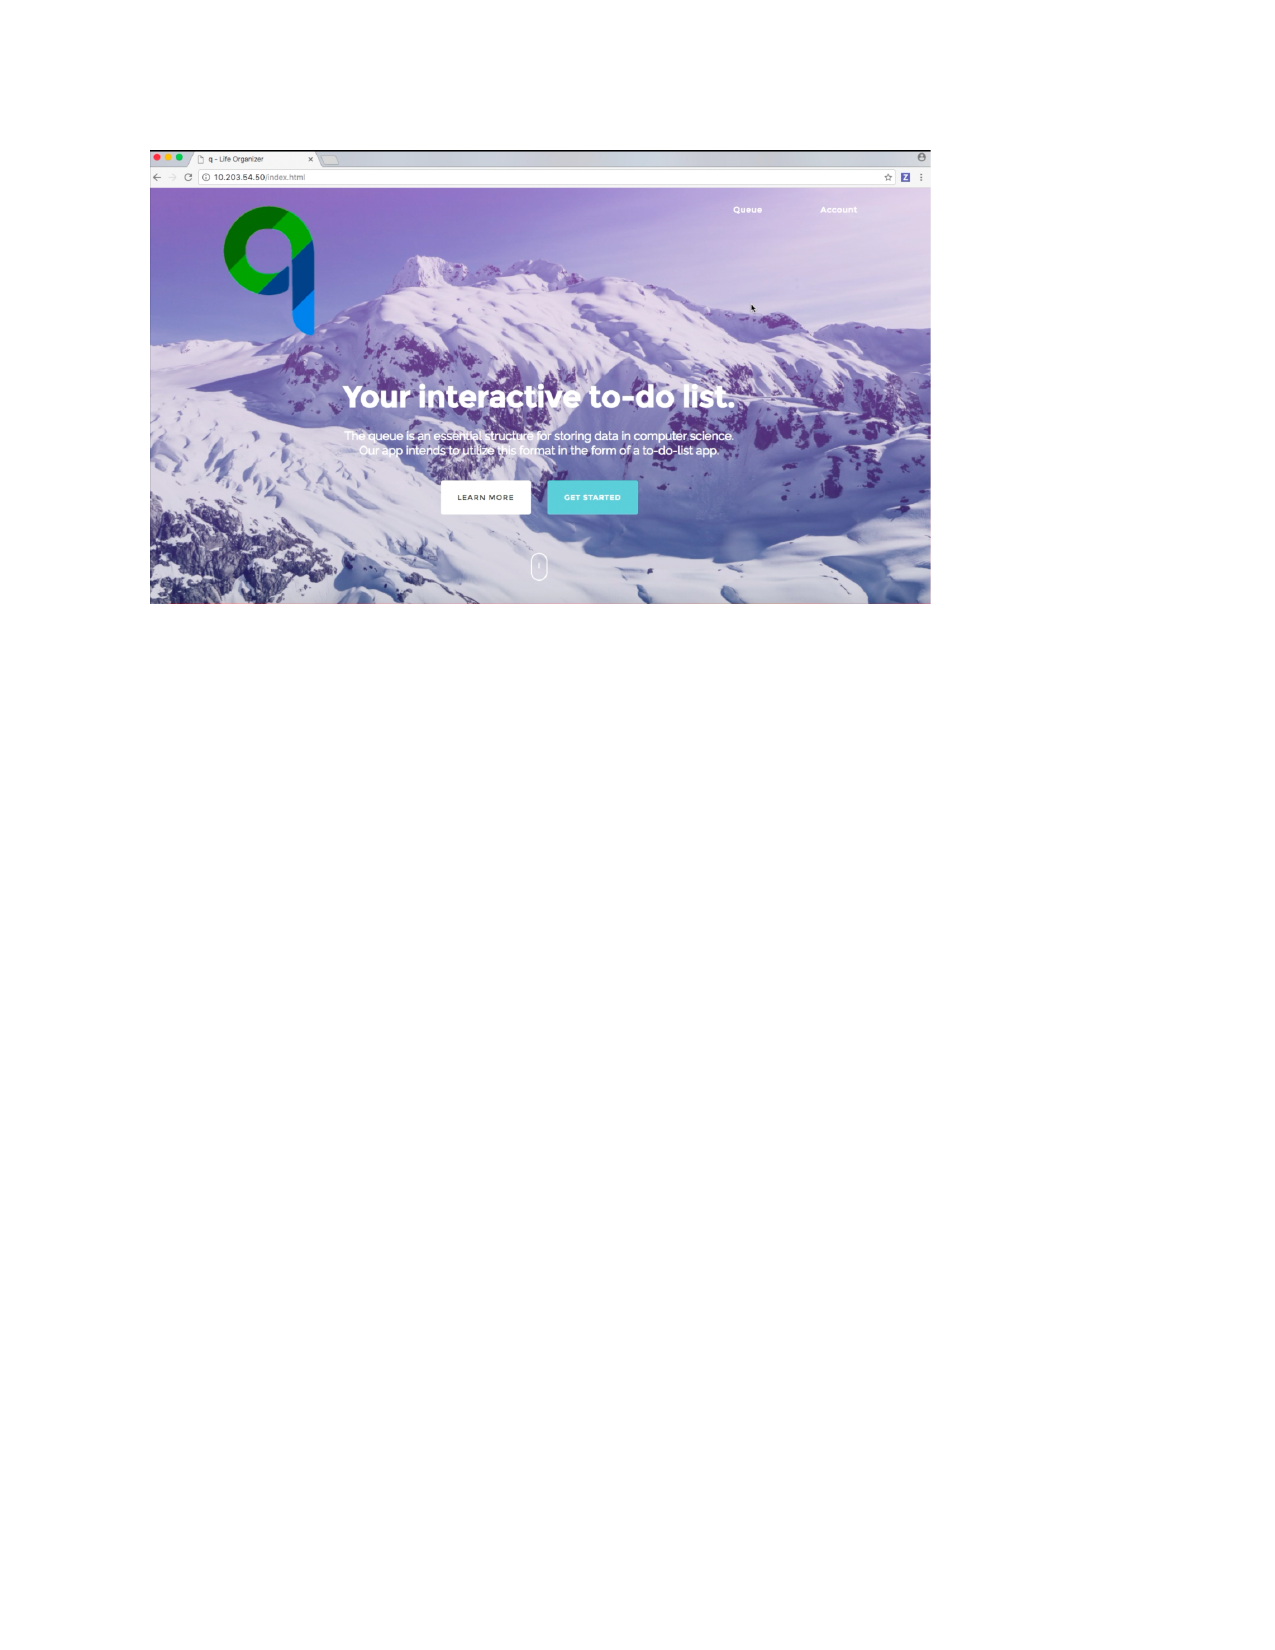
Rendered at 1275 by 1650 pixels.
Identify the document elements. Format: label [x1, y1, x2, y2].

picture [150, 150, 931, 604]
